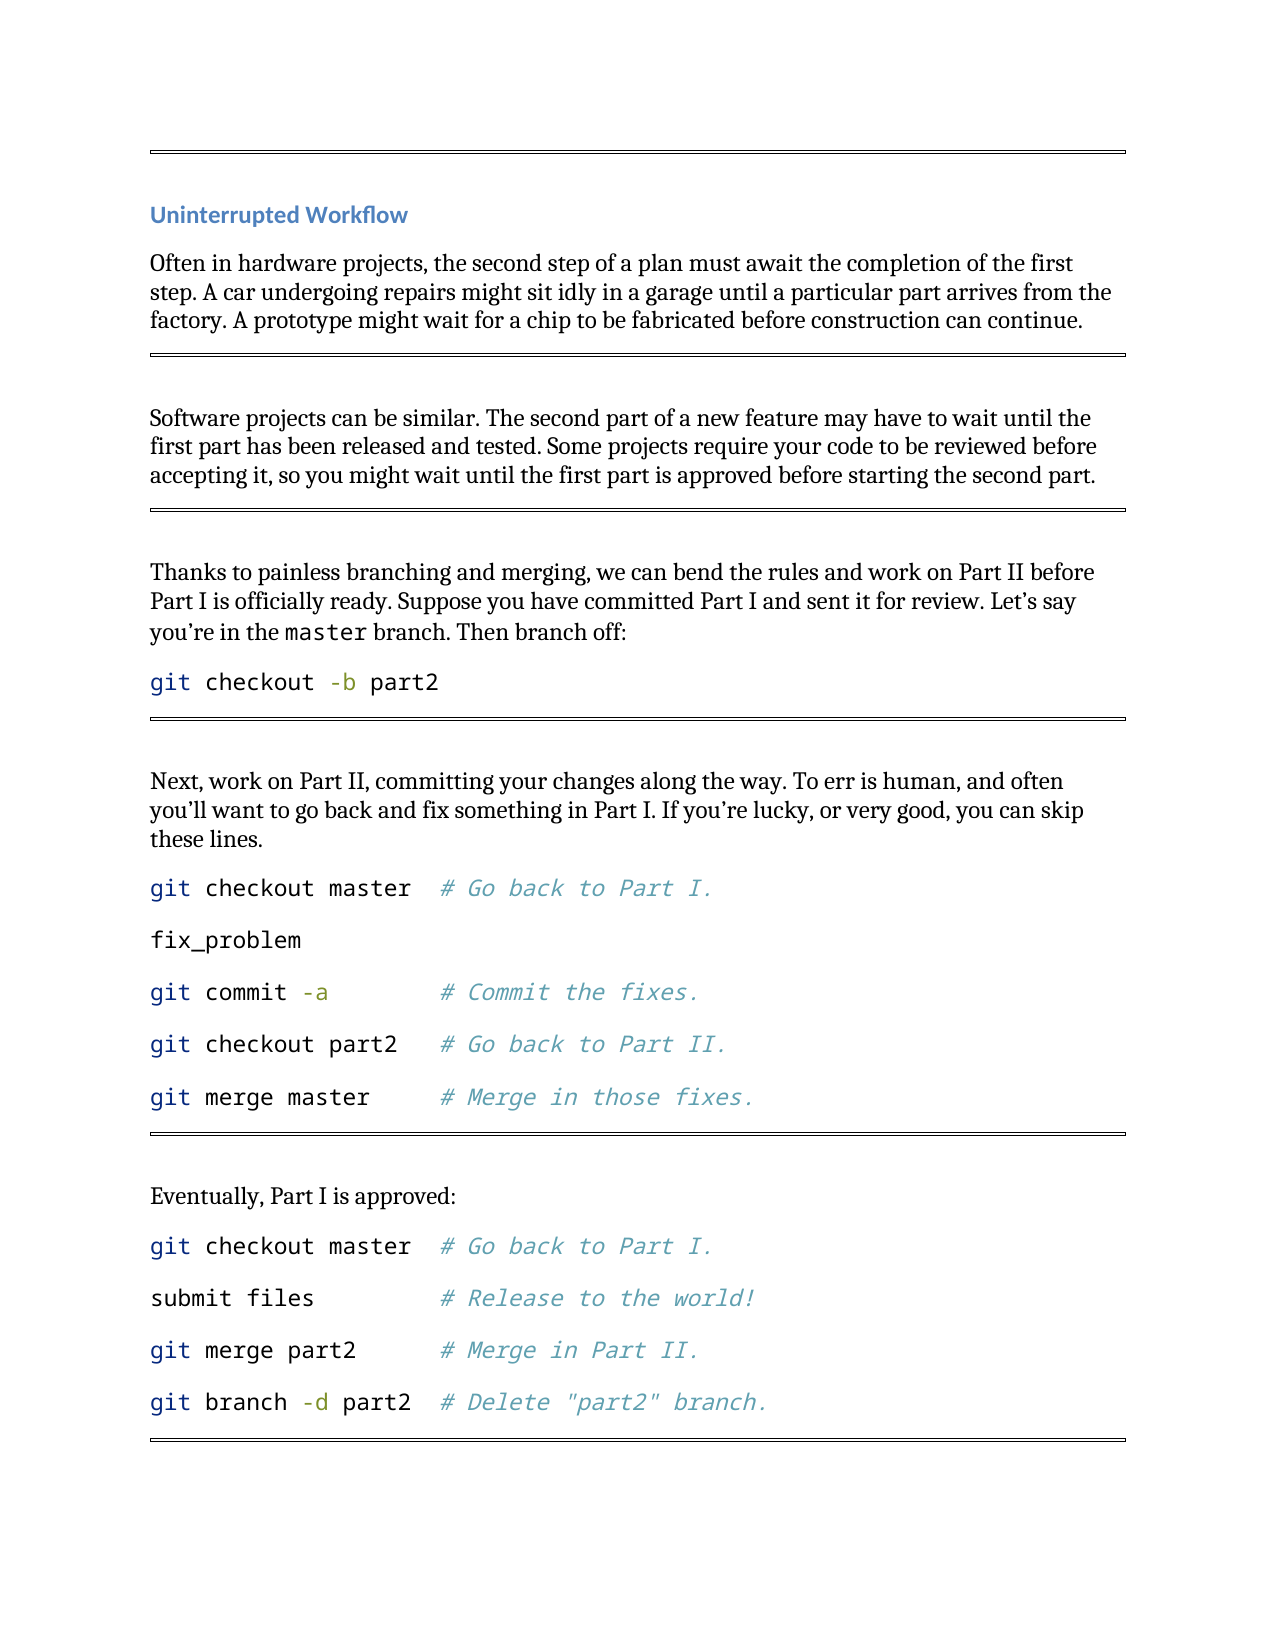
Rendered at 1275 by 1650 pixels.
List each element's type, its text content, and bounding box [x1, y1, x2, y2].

text git merge part2 # Merge in Part II. [150, 1334, 1125, 1365]
text git merge master # Merge in those fixes. [150, 1081, 1125, 1112]
text git checkout part2 # Go back to Part II. [150, 1028, 1125, 1060]
text git commit -a # Commit the fixes. [150, 976, 1125, 1008]
text Thanks to painless branching and merging, we can bend the rules and work on Part II before Part I is officially ready. Suppose you have committed Part I and sent it for review. Let’s say you’re in the master branch. Then branch off: [150, 558, 1125, 647]
text Eventually, Part I is approved: [150, 1182, 1125, 1211]
text git checkout master # Go back to Part I. [150, 872, 1125, 903]
text git branch -d part2 # Delete "part2" branch. [150, 1386, 1125, 1417]
text fix_problem [150, 924, 1125, 956]
text git checkout -b part2 [150, 666, 1125, 697]
subtitle Uninterrupted Workflow [150, 199, 1125, 230]
text Next, work on Part II, committing your changes along the way. To err is human, and often you’ll want to go back and fix something in Part I. If you’re lucky, or very good, you can skip these lines. [150, 767, 1125, 853]
text Often in hardware projects, the second step of a plan must await the completion of the first step. A car undergoing repairs might sit idly in a garage until a particular part arrives from the factory. A prototype might wait for a chip to be fabricated before construction can continue. [150, 249, 1125, 335]
text git checkout master # Go back to Part I. [150, 1230, 1125, 1261]
text Software projects can be similar. The second part of a new feature may have to wait until the first part has been released and tested. Some projects require your code to be reviewed before accepting it, so you might wait until the first part is approved before starting the second part. [150, 403, 1125, 490]
text submit files # Release to the world! [150, 1282, 1125, 1313]
